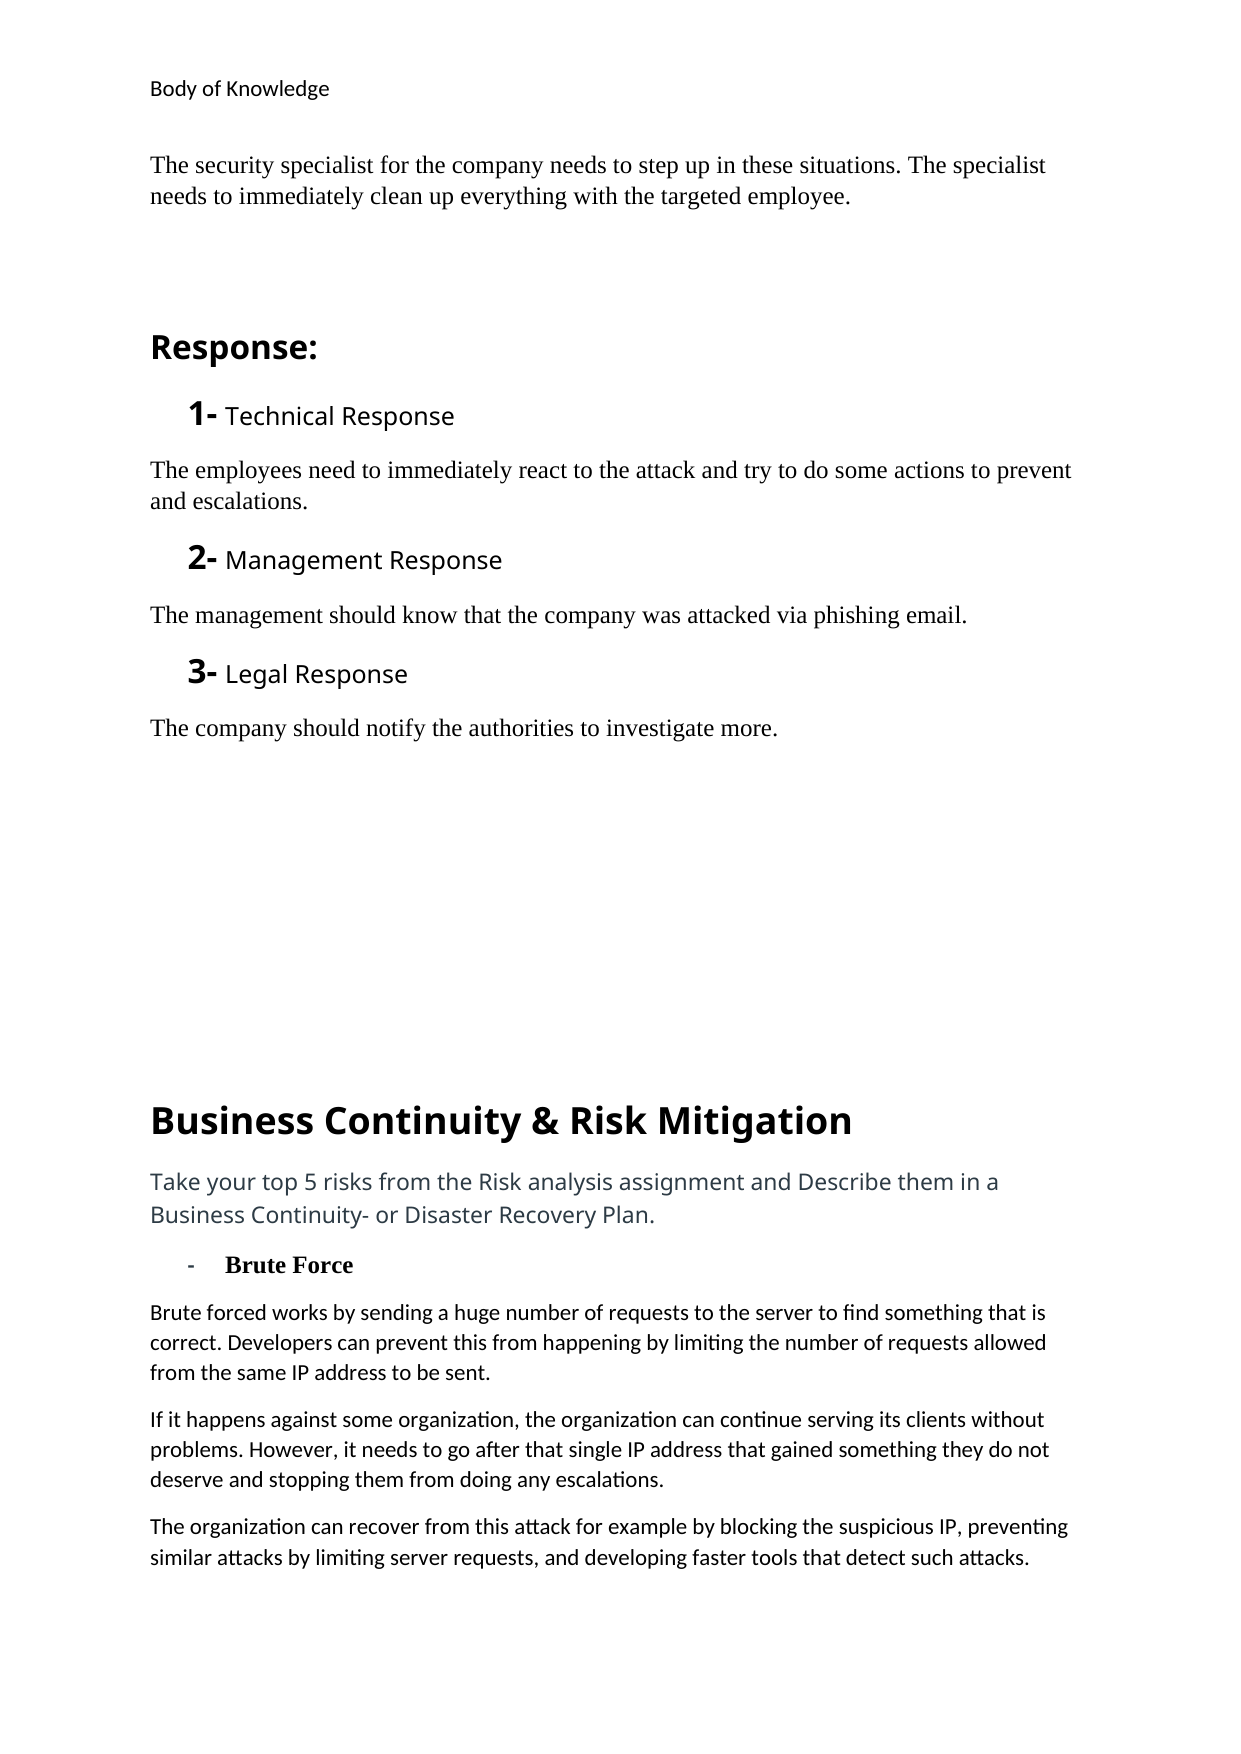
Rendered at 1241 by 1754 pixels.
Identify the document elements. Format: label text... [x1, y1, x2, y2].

text The management should know that the company was attacked via phishing email. [150, 600, 1090, 628]
text The company should notify the authorities to investigate more. [150, 713, 1090, 742]
list Management Response [187, 534, 1090, 579]
text Response: [150, 324, 1090, 369]
text Take your top 5 risks from the Risk analysis assignment and Describe them in a Business Continuity- or Disaster Recovery Plan. [150, 1166, 1090, 1231]
text The organization can recover from this attack for example by blocking the suspicious IP, preventing similar attacks by limiting server requests, and developing faster tools that detect such attacks. [150, 1512, 1090, 1571]
text The employees need to immediately react to the attack and try to do some actions to prevent and escalations. [150, 455, 1090, 515]
text Brute forced works by sending a huge number of requests to the server to find something that is correct. Developers can prevent this from happening by limiting the number of requests allowed from the same IP address to be sent. [150, 1298, 1090, 1386]
text If it happens against some organization, the organization can continue serving its clients without problems. However, it needs to go after that single IP address that gained something they do not deserve and stopping them from doing any escalations. [150, 1405, 1090, 1494]
text Business Continuity & Risk Mitigation [150, 1094, 1090, 1145]
text The security specialist for the company needs to step up in these situations. The specialist needs to immediately clean up everything with the targeted employee. [150, 150, 1090, 210]
list Technical Response [187, 390, 1090, 435]
list Legal Response [187, 647, 1090, 693]
list Brute Force [187, 1250, 1090, 1279]
